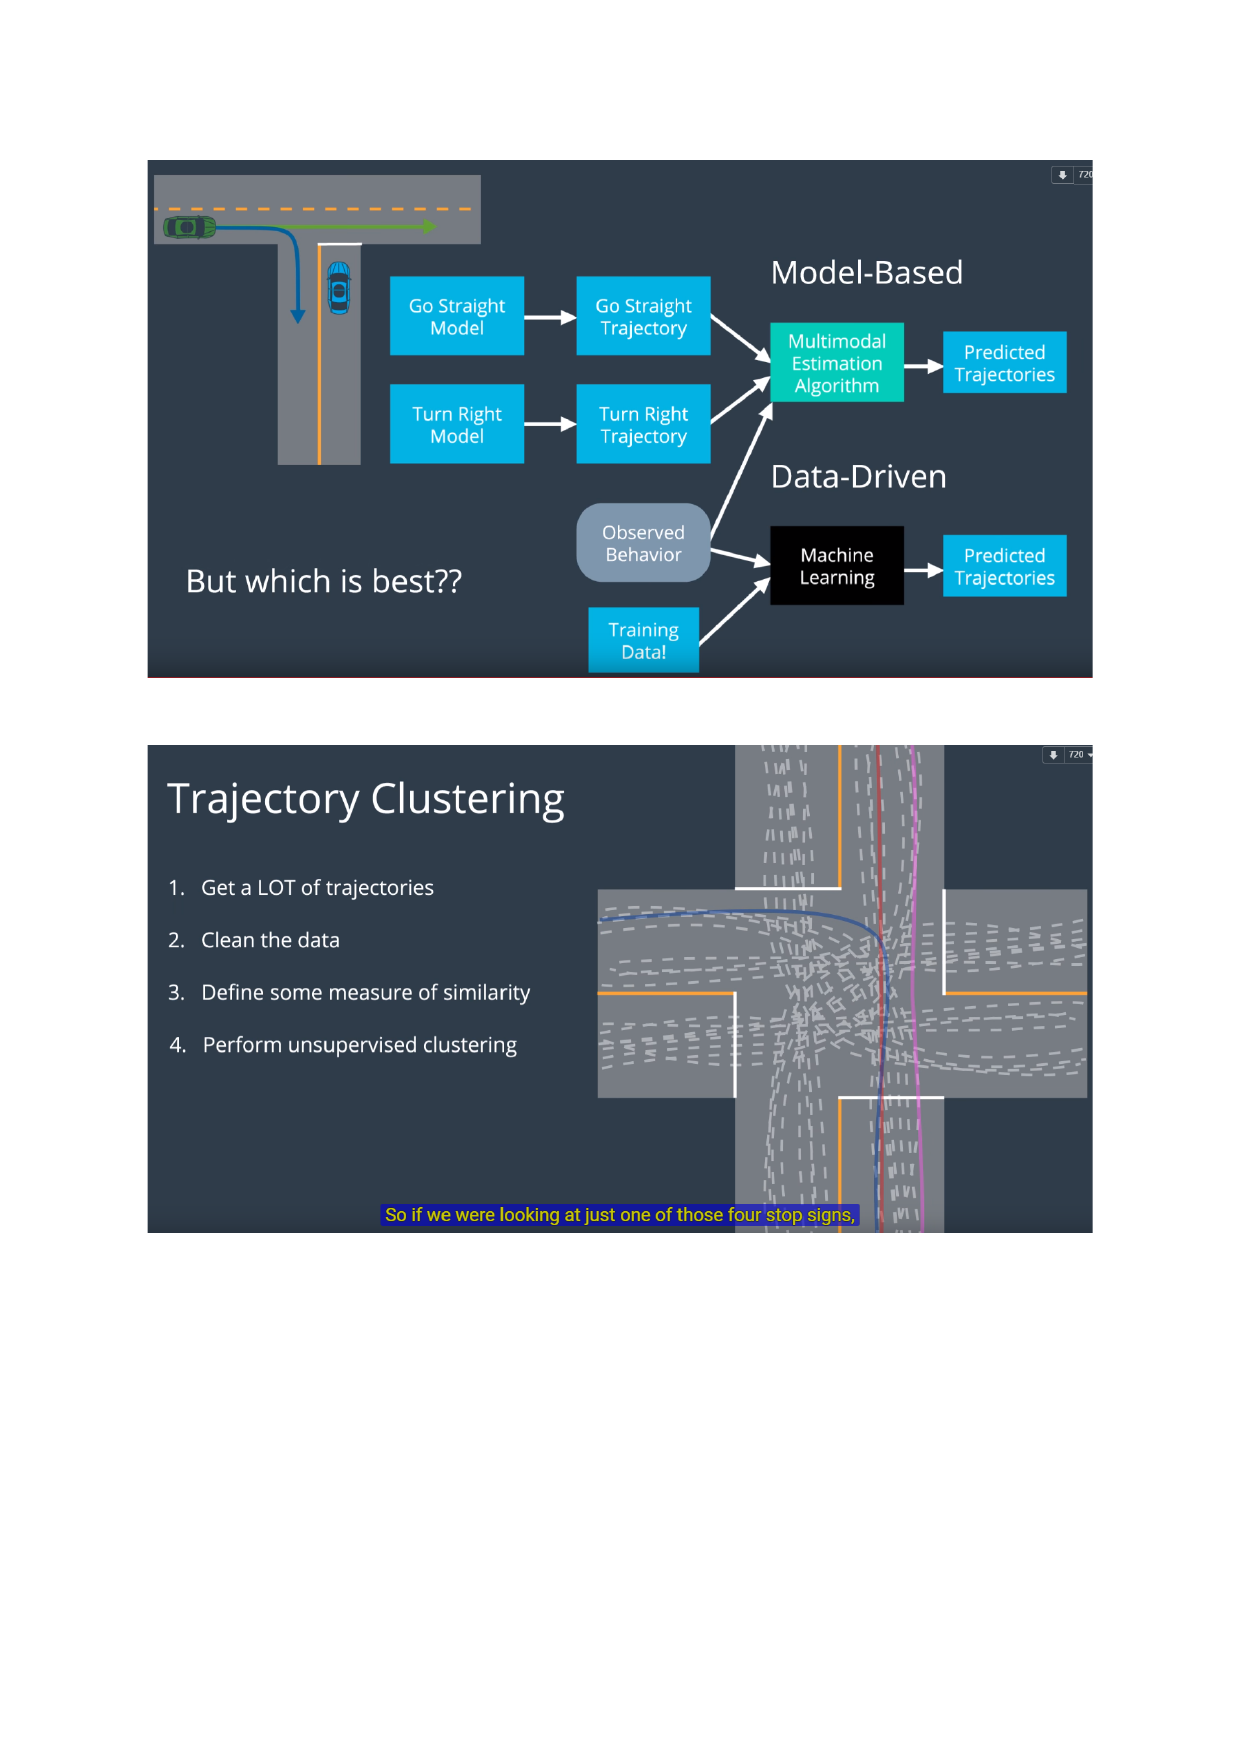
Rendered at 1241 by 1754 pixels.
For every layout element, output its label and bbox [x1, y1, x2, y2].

picture [147, 160, 1093, 678]
picture [147, 745, 1093, 1233]
